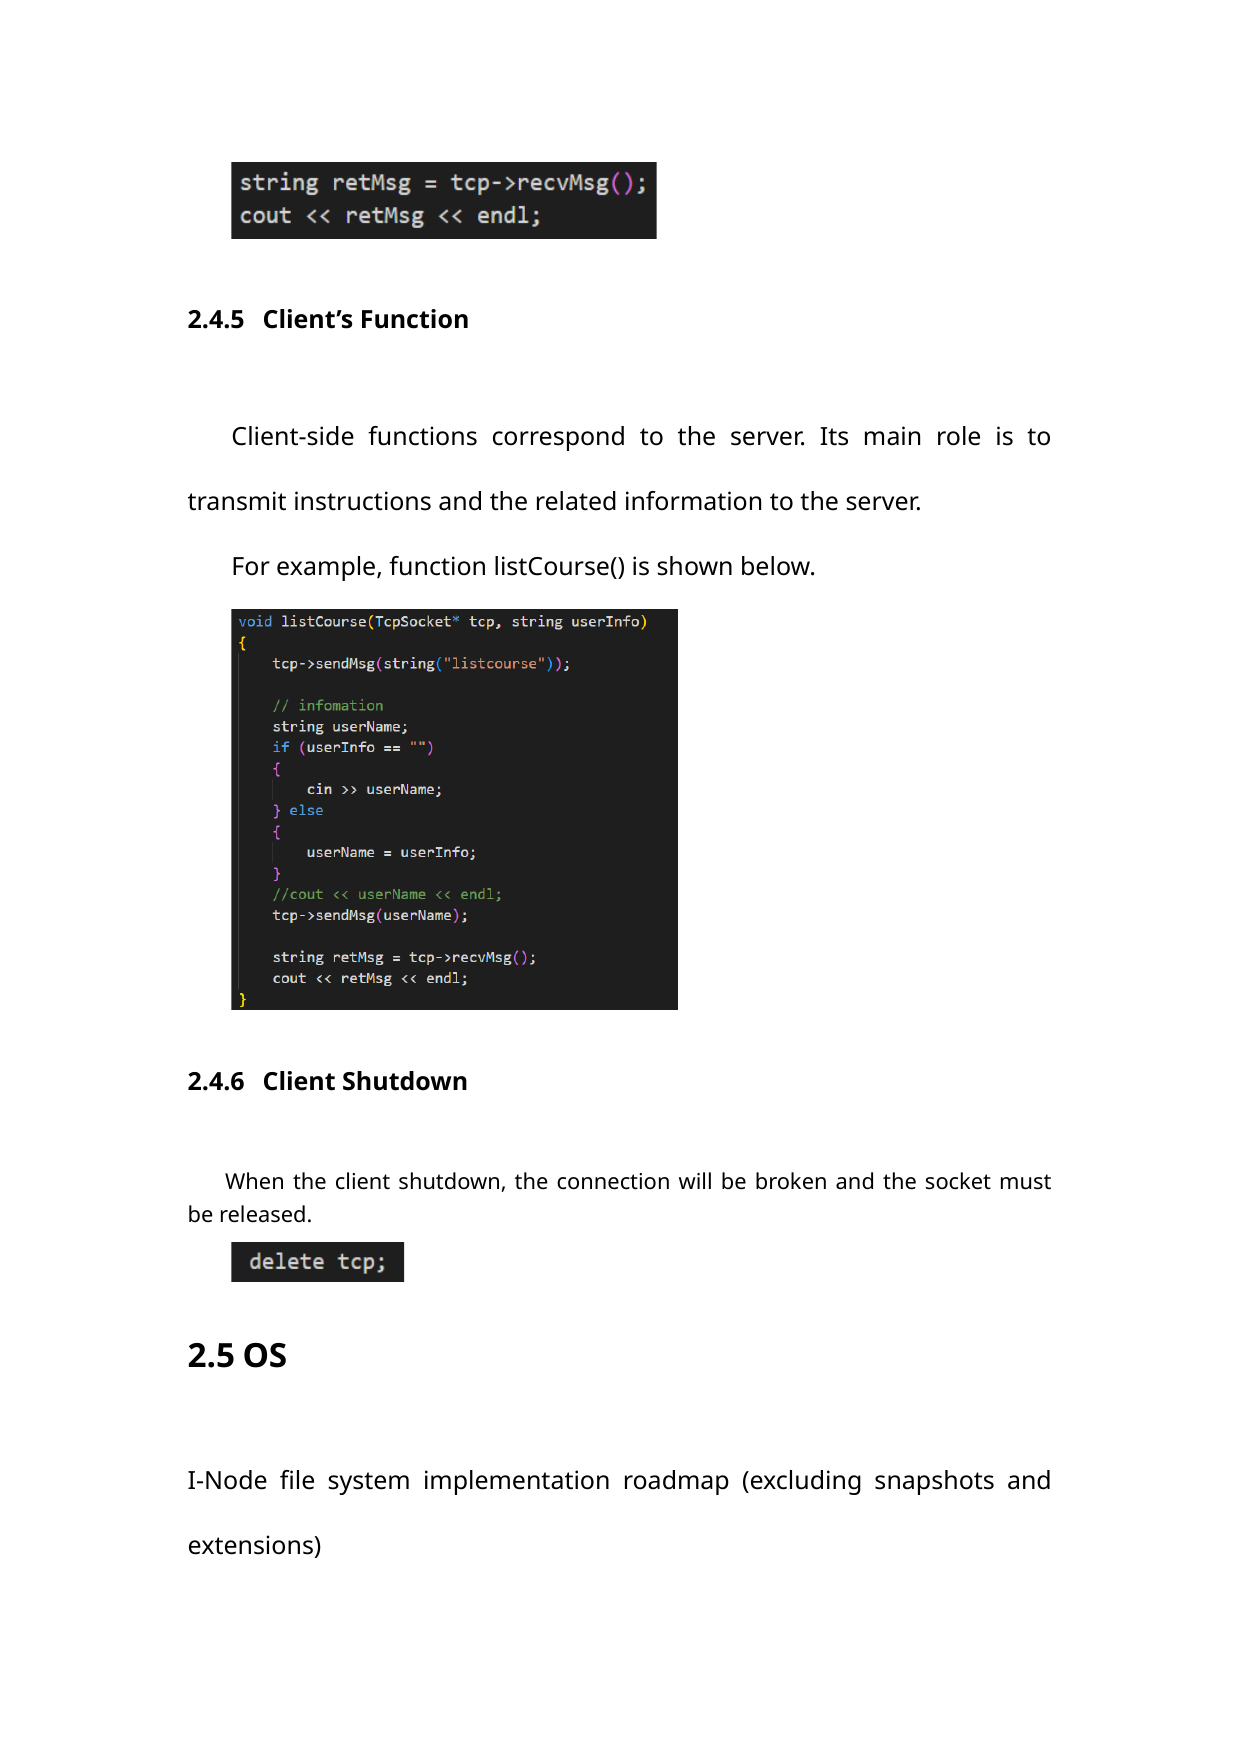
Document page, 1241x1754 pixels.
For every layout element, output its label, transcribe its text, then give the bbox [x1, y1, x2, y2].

text I-Node file system implementation roadmap (excluding snapshots and extensions) [187, 1447, 1053, 1577]
picture [231, 609, 678, 1010]
subtitle Client Shutdown [187, 1048, 1053, 1113]
subtitle Client’s Function [187, 287, 1053, 352]
picture [231, 1242, 405, 1282]
text When the client shutdown, the connection will be broken and the socket must be released. [187, 1165, 1053, 1230]
subtitle OS [187, 1322, 1053, 1387]
picture [231, 162, 657, 239]
text For example, function listCourse() is shown below. [187, 533, 1053, 598]
text Client-side functions correspond to the server. Its main role is to transmit instructions and the related information to the server. [187, 403, 1053, 533]
